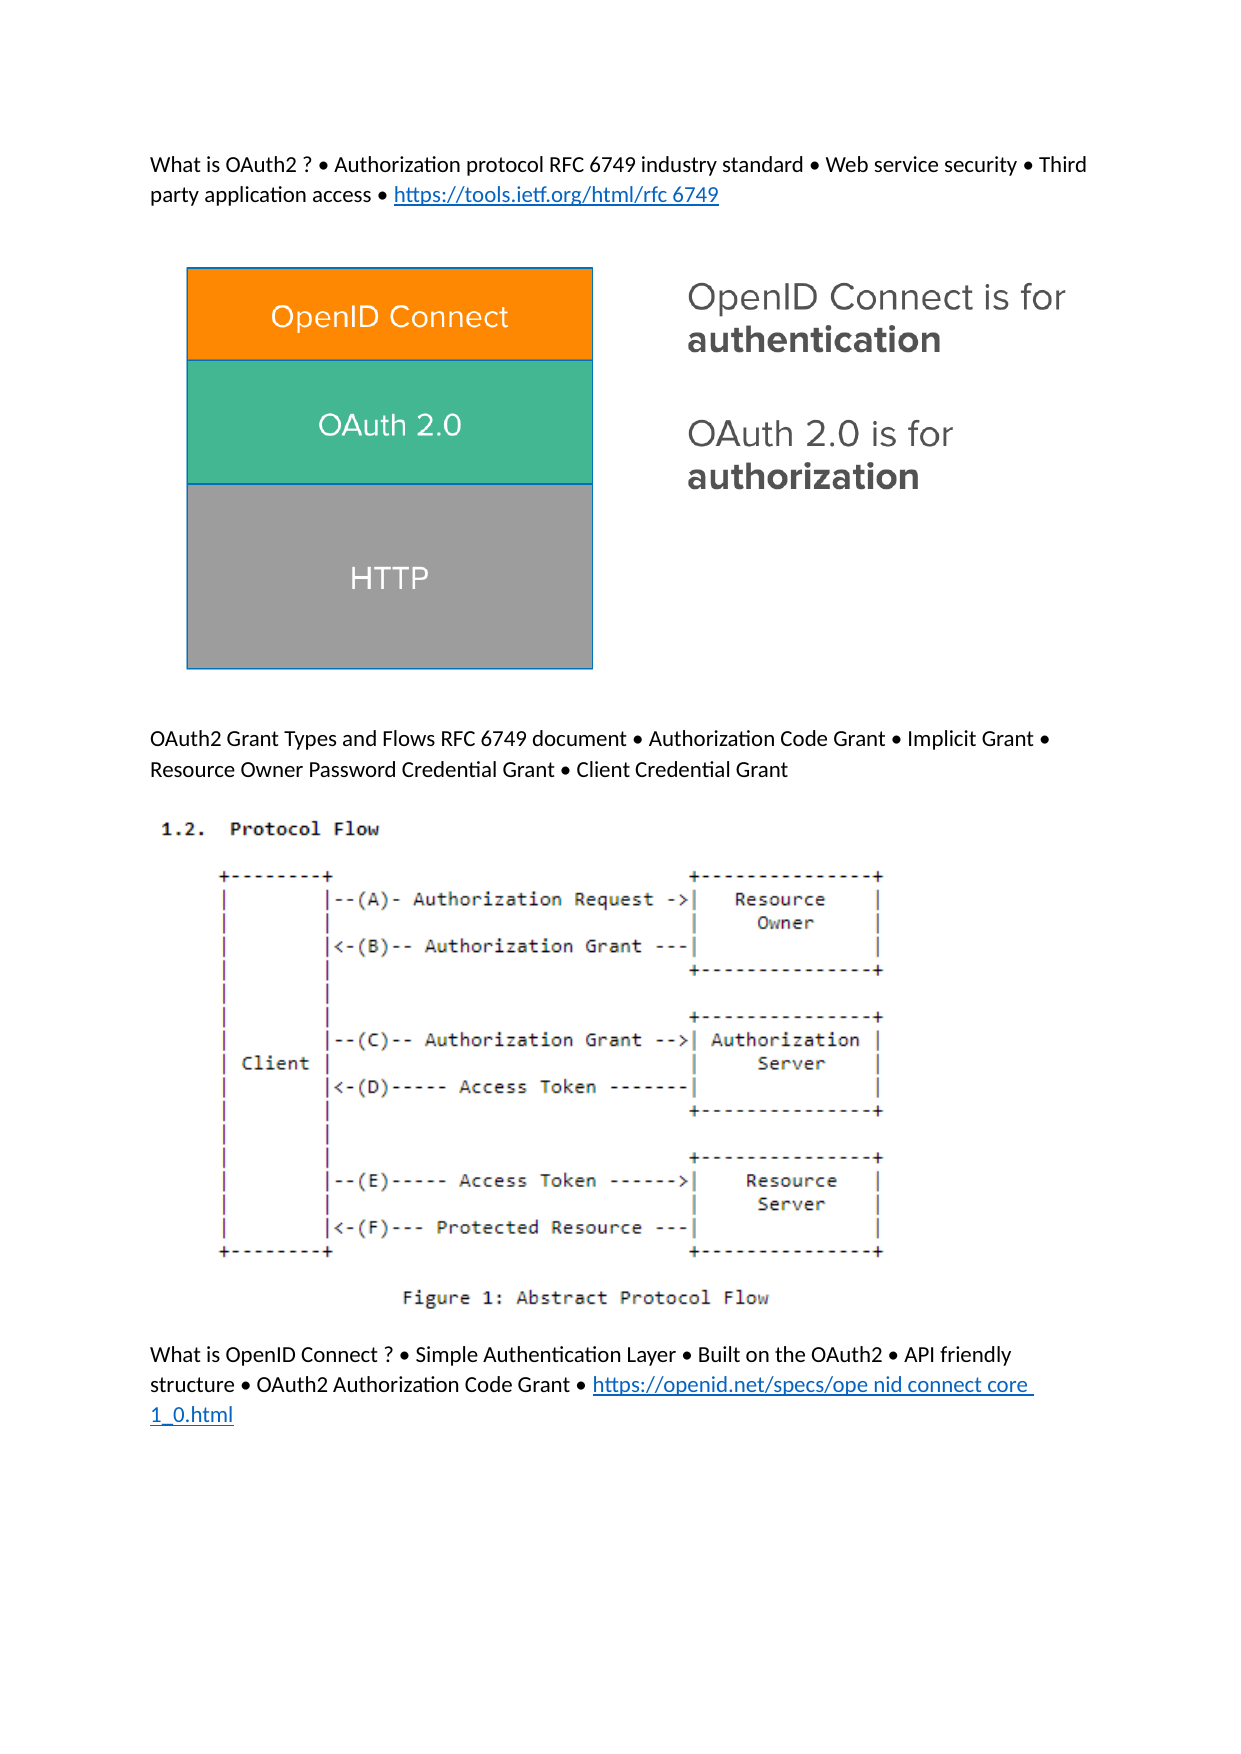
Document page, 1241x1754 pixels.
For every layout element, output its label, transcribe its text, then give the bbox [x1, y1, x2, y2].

text What is OpenID Connect ? • Simple Authentication Layer • Built on the OAuth2 • API friendly structure • OAuth2 Authorization Code Grant • https://openid.net/specs/ope nid connect core 1_0.html [150, 1340, 1090, 1429]
text What is OAuth2 ? • Authorization protocol RFC 6749 industry standard • Web service security • Third party application access • https://tools.ietf.org/html/rfc 6749 [150, 150, 1090, 208]
picture [150, 227, 1091, 706]
text OAuth2 Grant Types and Flows RFC 6749 document • Authorization Code Grant • Implicit Grant • Resource Owner Password Credential Grant • Client Credential Grant [150, 724, 1090, 783]
